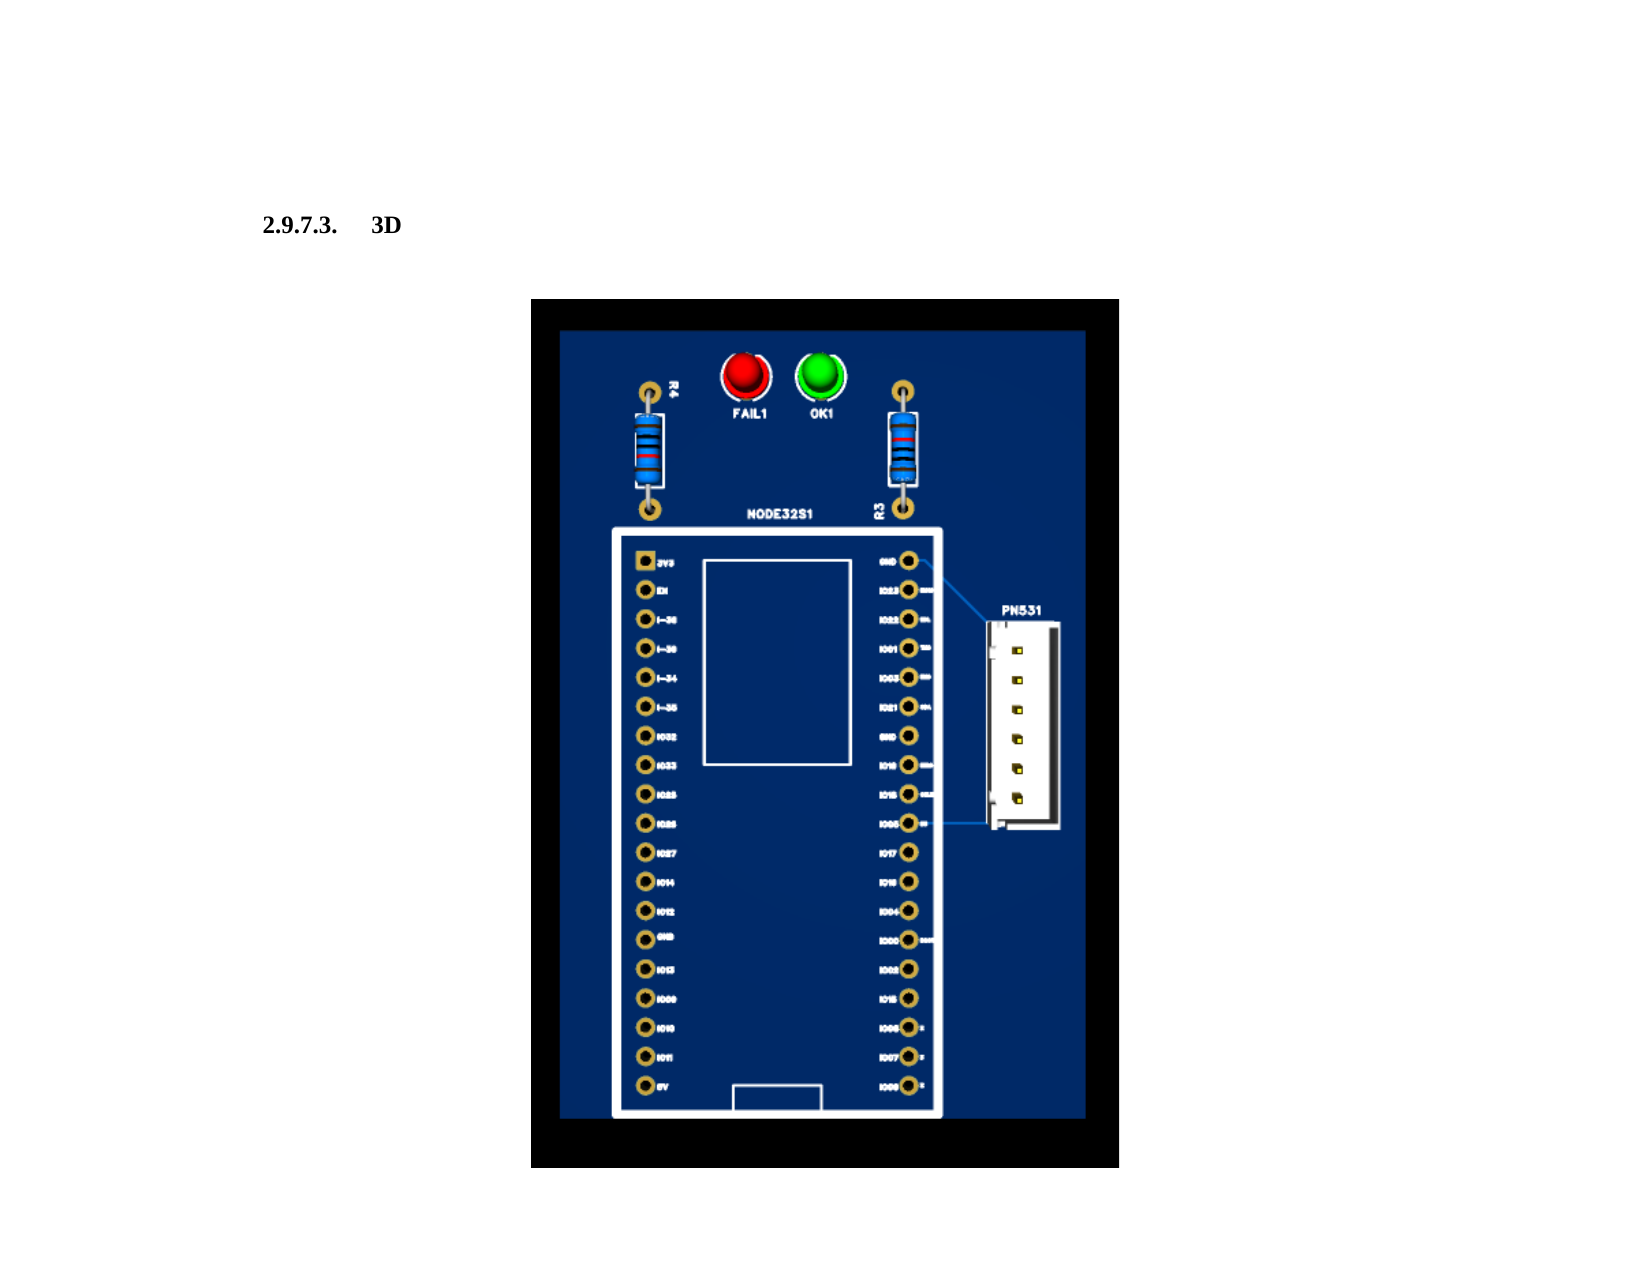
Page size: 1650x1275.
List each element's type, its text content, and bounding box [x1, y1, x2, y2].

subtitle 3D [262, 210, 1500, 238]
picture [531, 299, 1120, 1168]
